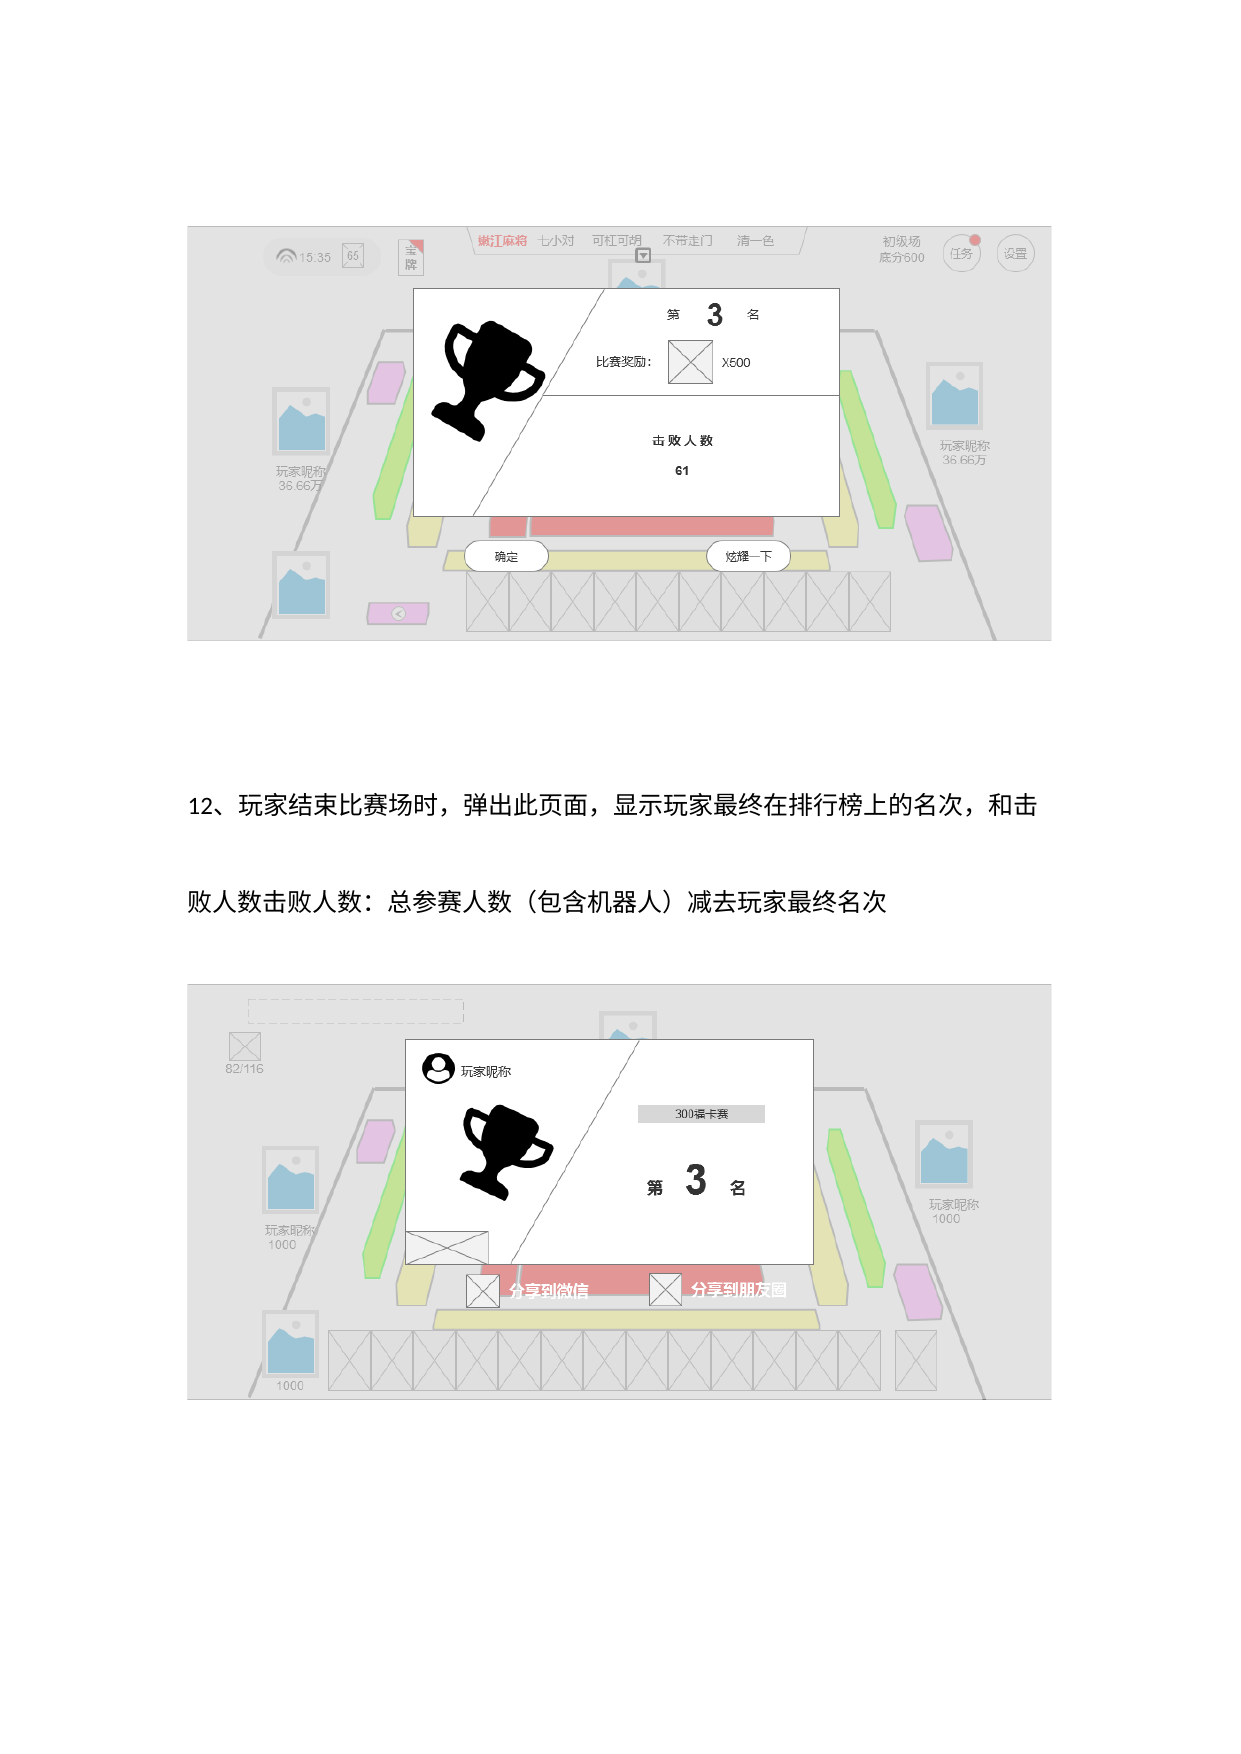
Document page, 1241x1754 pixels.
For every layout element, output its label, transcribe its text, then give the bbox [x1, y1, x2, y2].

picture [187, 984, 1052, 1400]
list 玩家结束比赛场时，弹出此页面，显示玩家最终在排行榜上的名次，和击败人数击败人数：总参赛人数（包含机器人）减去玩家最终名次 [187, 771, 1053, 933]
picture [187, 170, 1052, 641]
